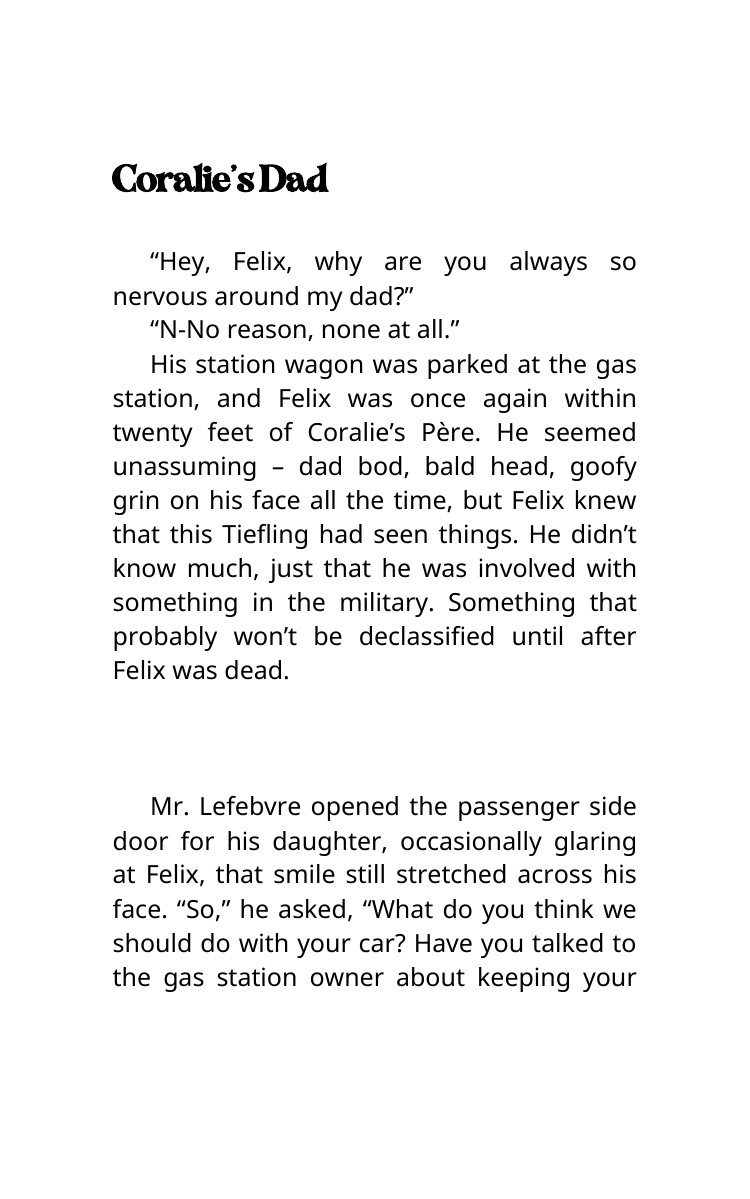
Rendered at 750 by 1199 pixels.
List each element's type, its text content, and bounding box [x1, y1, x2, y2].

text His station wagon was parked at the gas station, and Felix was once again within twenty feet of Coralie’s Père. He seemed unassuming – dad bod, bald head, goofy grin on his face all the time, but Felix knew that this Tiefling had seen things. He didn’t know much, just that he was involved with something in the military. Something that probably won’t be declassified until after Felix was dead. [112, 346, 637, 687]
text “N-No reason, none at all.” [112, 312, 637, 346]
text “Hey, Felix, why are you always so nervous around my dad?” [112, 244, 637, 312]
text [112, 789, 637, 993]
subtitle Coralie’s Dad [112, 150, 637, 210]
